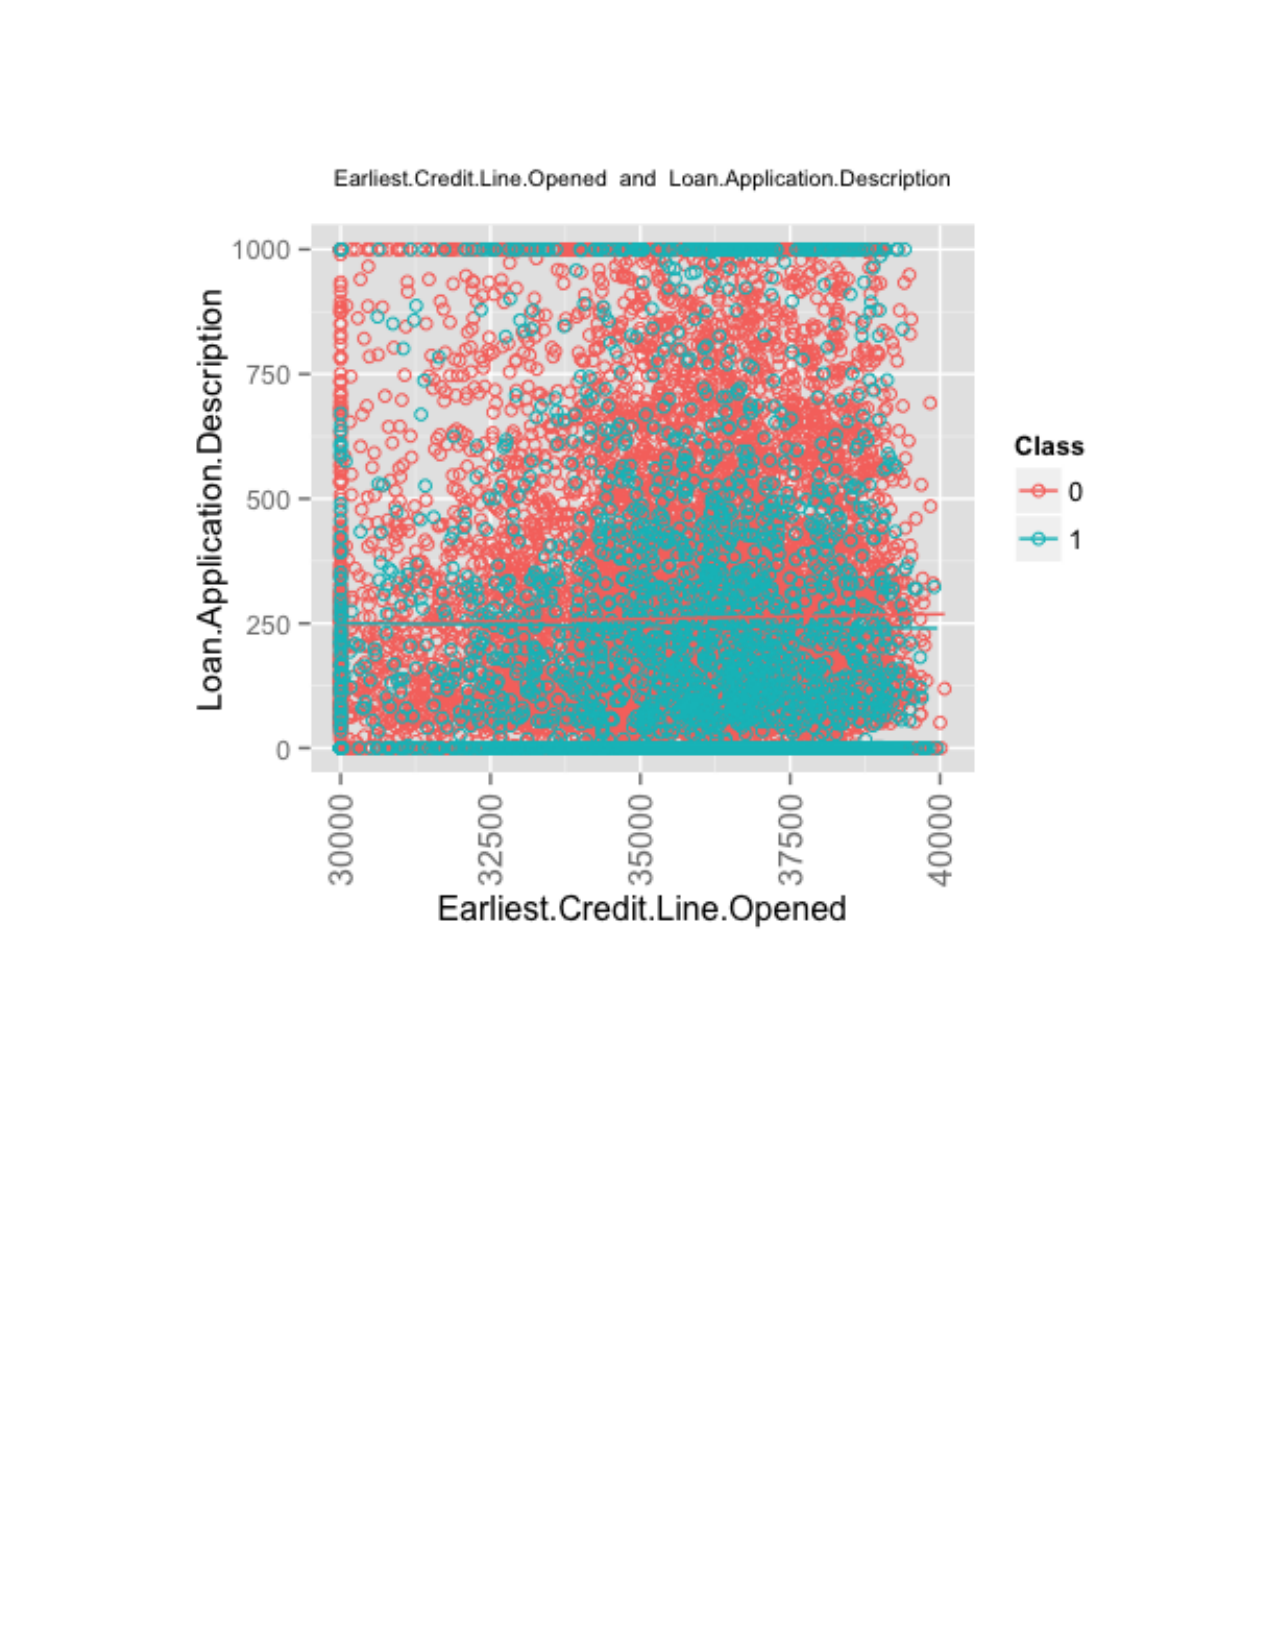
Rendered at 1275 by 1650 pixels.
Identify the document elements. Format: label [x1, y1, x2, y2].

picture [168, 150, 1169, 950]
